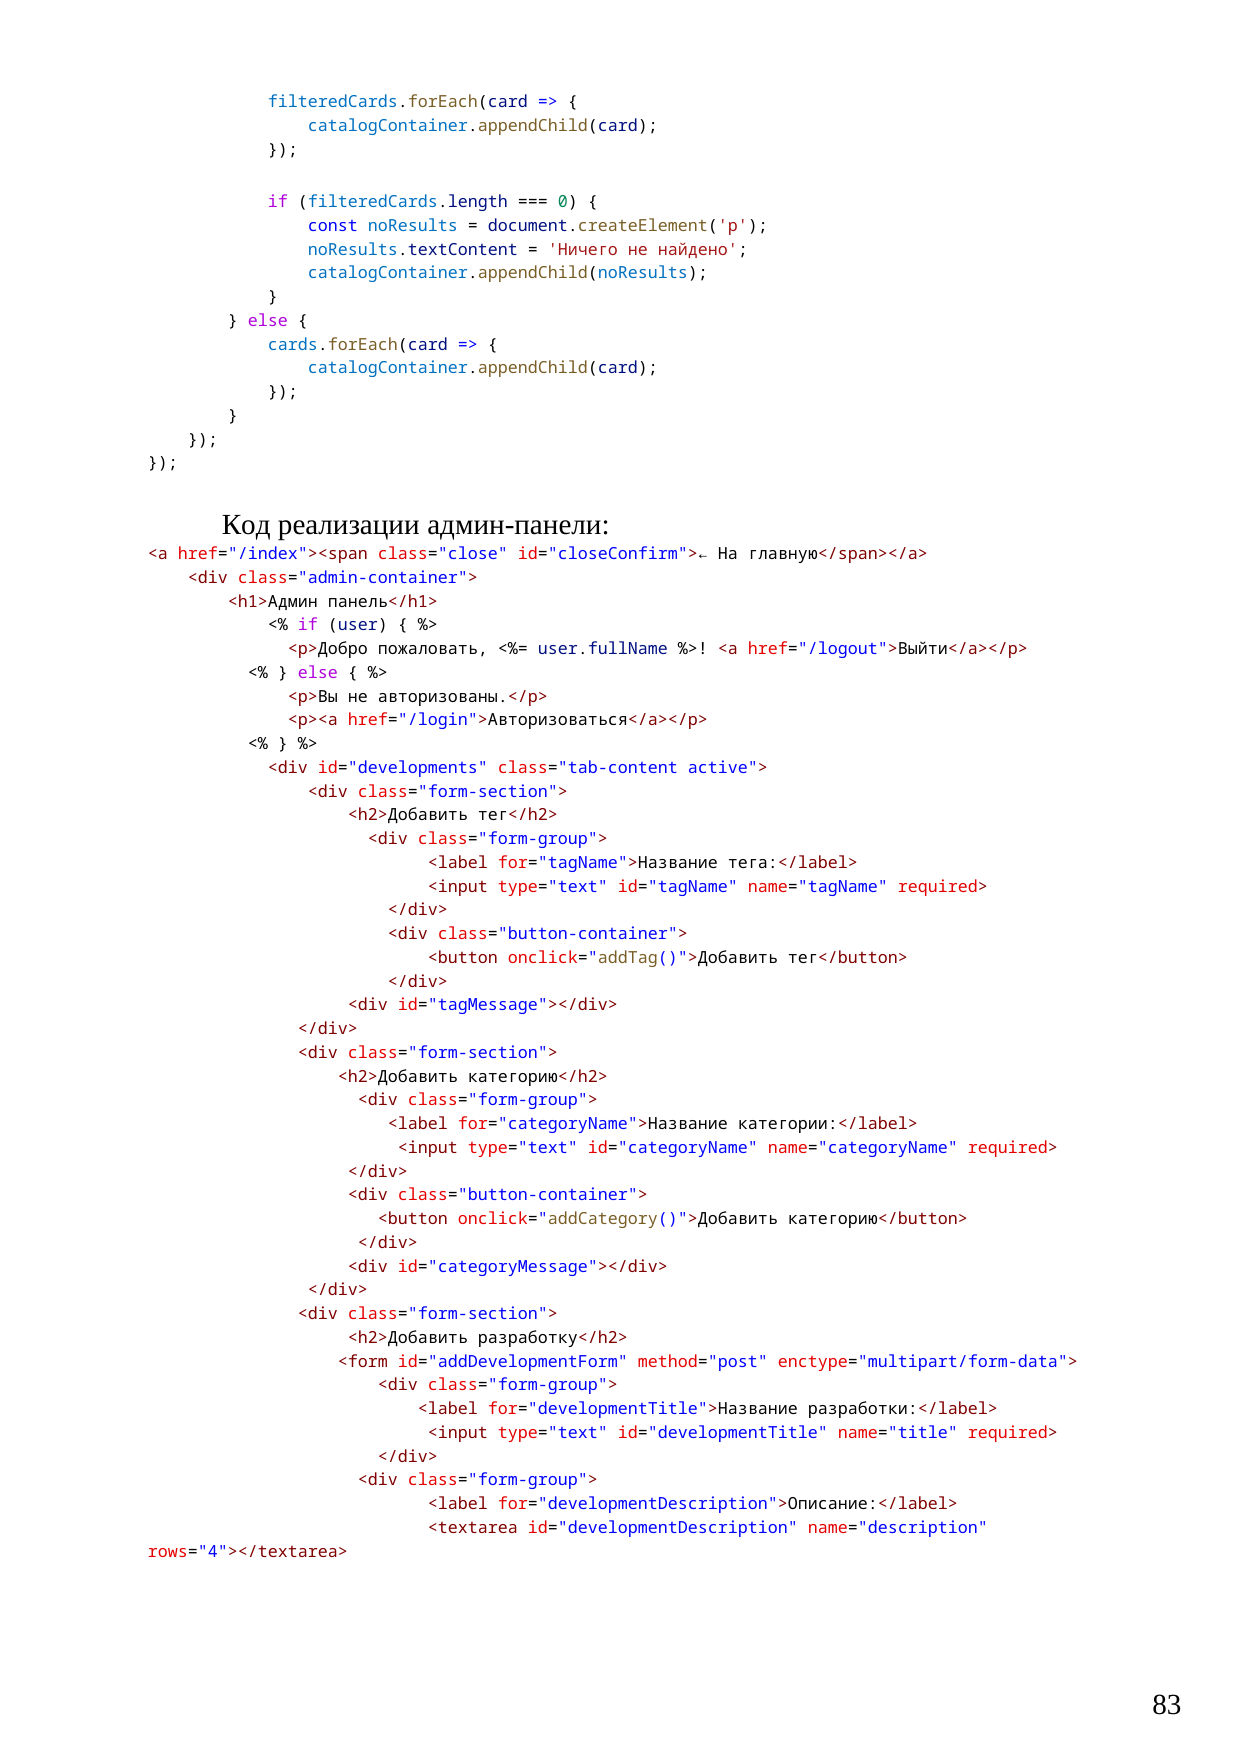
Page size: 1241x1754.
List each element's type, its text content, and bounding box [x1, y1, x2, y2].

text }); [148, 426, 1181, 450]
text <h2>Добавить категорию</h2> [148, 1063, 1181, 1087]
text }); [148, 136, 1181, 160]
text </div> [148, 1277, 1181, 1301]
text <label for="developmentTitle">Название разработки:</label> [148, 1396, 1181, 1419]
text <p>Вы не авторизованы.</p> [148, 683, 1181, 707]
text <div class="admin-container"> [148, 564, 1181, 588]
text <label for="categoryName">Название категории:</label> [148, 1111, 1181, 1134]
text <div id="categoryMessage"></div> [148, 1253, 1181, 1277]
text <form id="addDevelopmentForm" method="post" enctype="multipart/form-data"> [148, 1348, 1181, 1372]
text <div id="developments" class="tab-content active"> [148, 754, 1181, 778]
text <div class="form-group"> [148, 826, 1181, 849]
text <% } else { %> [148, 659, 1181, 683]
text <h2>Добавить тег</h2> [148, 802, 1181, 826]
text <div class="button-container"> [148, 921, 1181, 944]
text const noResults = document.createElement('p'); [148, 212, 1181, 236]
text <a href="/index"><span class="close" id="closeConfirm">← На главную</span></a> [148, 541, 1181, 564]
text <button onclick="addTag()">Добавить тег</button> [148, 944, 1181, 968]
text <p>Добро пожаловать, <%= user.fullName %>! <a href="/logout">Выйти</a></p> [148, 636, 1181, 659]
text } [148, 284, 1181, 307]
text <div class="form-group"> [148, 1087, 1181, 1111]
text <div class="button-container"> [148, 1182, 1181, 1206]
text catalogContainer.appendChild(card); [148, 355, 1181, 379]
text </div> [148, 1443, 1181, 1467]
text <div class="form-section"> [148, 1039, 1181, 1063]
text } [148, 402, 1181, 426]
text <div class="form-group"> [148, 1467, 1181, 1491]
text <h1>Админ панель</h1> [148, 588, 1181, 612]
text catalogContainer.appendChild(card); [148, 112, 1181, 136]
text <input type="text" id="developmentTitle" name="title" required> [148, 1419, 1181, 1443]
text <% if (user) { %> [148, 612, 1181, 636]
text <div class="form-group"> [148, 1372, 1181, 1396]
text <textarea id="developmentDescription" name="description" rows="4"></textarea> [148, 1514, 1181, 1562]
text <label for="developmentDescription">Описание:</label> [148, 1491, 1181, 1514]
text } else { [148, 307, 1181, 331]
text if (filteredCards.length === 0) { [148, 189, 1181, 212]
text }); [148, 450, 1181, 474]
text </div> [148, 1158, 1181, 1182]
text cards.forEach(card => { [148, 331, 1181, 355]
text <button onclick="addCategory()">Добавить категорию</button> [148, 1206, 1181, 1229]
text Код реализации админ-панели: [148, 507, 1181, 541]
text <% } %> [148, 731, 1181, 754]
text </div> [148, 968, 1181, 992]
text <h2>Добавить разработку</h2> [148, 1324, 1181, 1348]
text </div> [148, 1229, 1181, 1253]
text </div> [148, 897, 1181, 921]
text filteredCards.forEach(card => { [148, 89, 1181, 112]
text <div class="form-section"> [148, 1301, 1181, 1324]
text catalogContainer.appendChild(noResults); [148, 260, 1181, 284]
text noResults.textContent = 'Ничего не найдено'; [148, 236, 1181, 260]
text <div class="form-section"> [148, 778, 1181, 802]
text <input type="text" id="categoryName" name="categoryName" required> [148, 1134, 1181, 1158]
text <label for="tagName">Название тега:</label> [148, 849, 1181, 873]
text }); [148, 379, 1181, 402]
text </div> [148, 1016, 1181, 1039]
text <div id="tagMessage"></div> [148, 992, 1181, 1016]
text <p><a href="/login">Авторизоваться</a></p> [148, 707, 1181, 731]
text <input type="text" id="tagName" name="tagName" required> [148, 873, 1181, 897]
